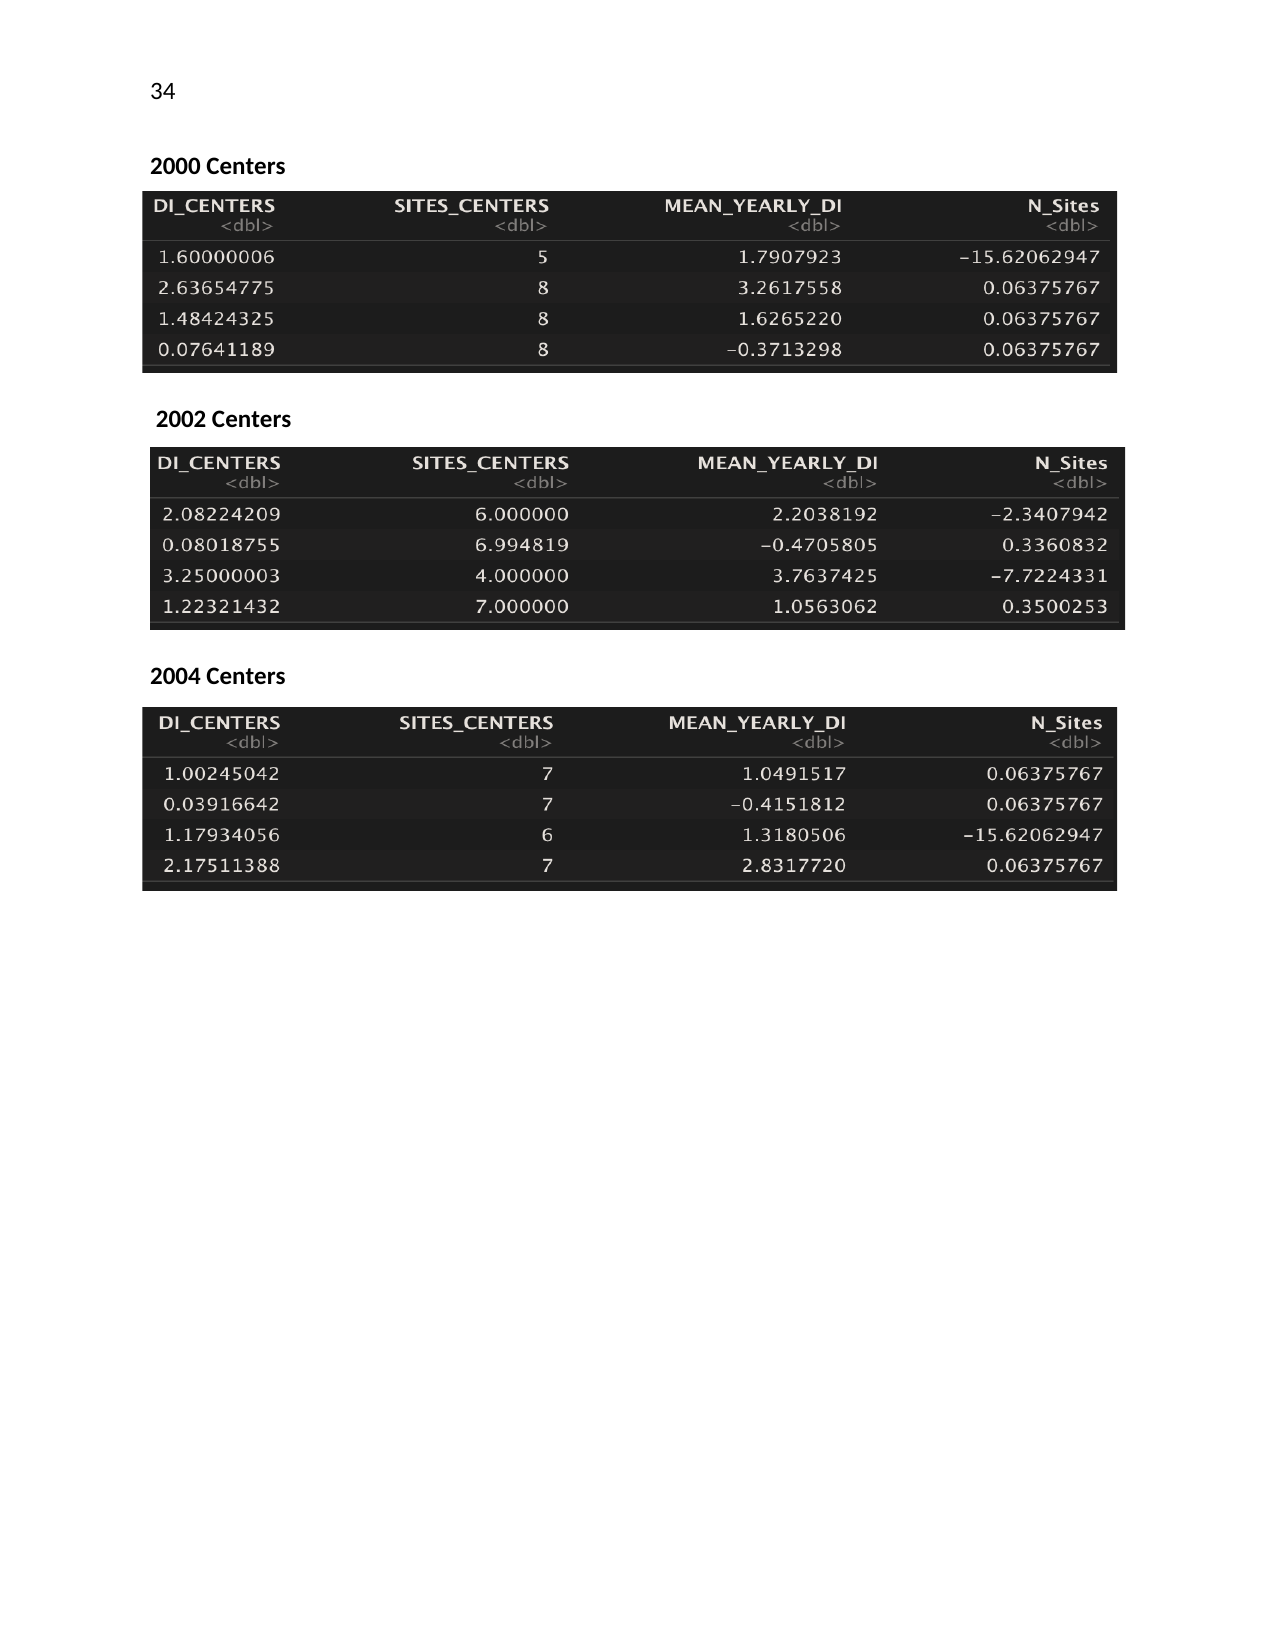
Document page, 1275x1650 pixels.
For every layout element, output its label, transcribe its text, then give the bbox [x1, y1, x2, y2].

picture [150, 447, 1125, 630]
text 2000 Centers [150, 150, 1125, 181]
text 2002 Centers [150, 403, 1125, 433]
picture [142, 707, 1118, 891]
text 2004 Centers [150, 660, 1125, 691]
picture [142, 191, 1118, 373]
